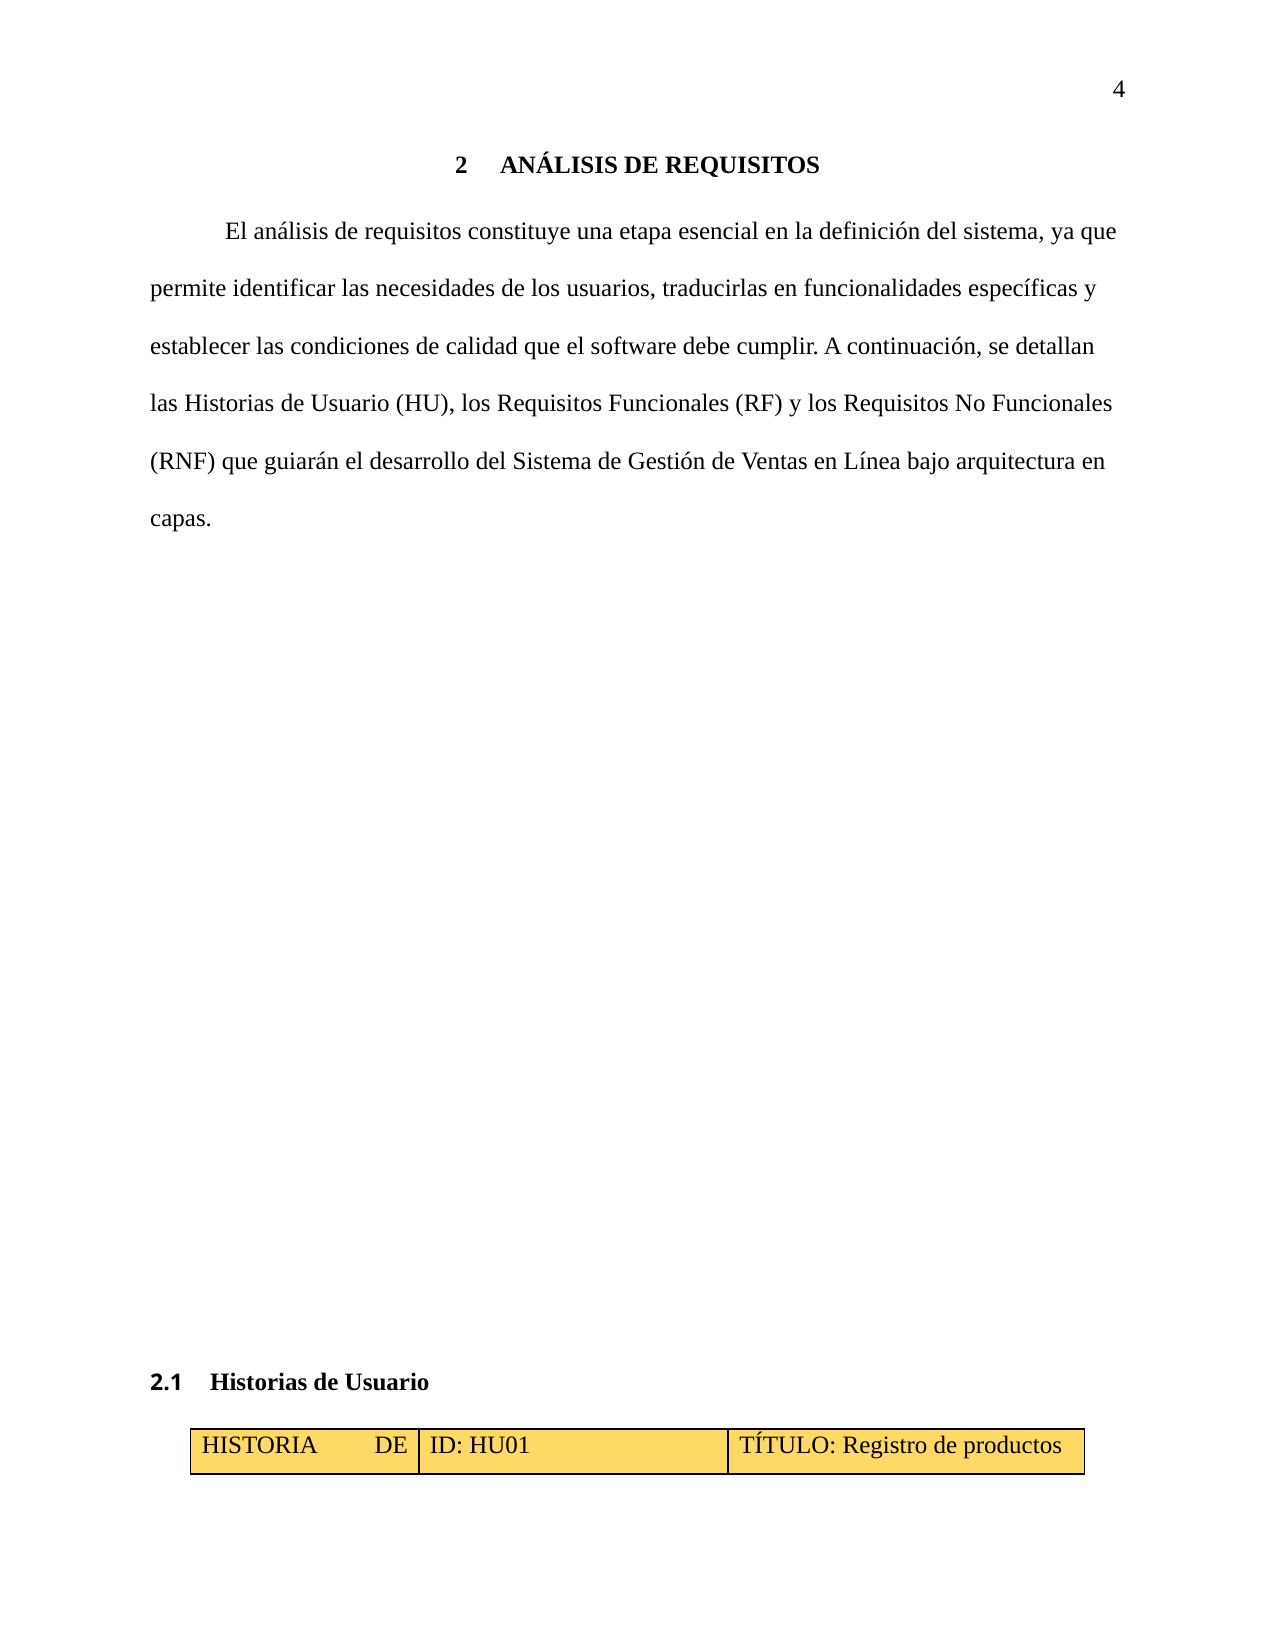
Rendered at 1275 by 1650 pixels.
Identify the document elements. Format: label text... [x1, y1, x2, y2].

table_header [729, 1430, 1084, 1473]
table_header HISTORIA DE USUARIO [191, 1430, 418, 1473]
table_header ID: HU01 [420, 1430, 727, 1473]
subtitle Análisis de Requisitos [150, 150, 1125, 179]
text El análisis de requisitos constituye una etapa esencial en la definición del sistema, ya que permite identificar las necesidades de los usuarios, traducirlas en funcionalidades específicas y establecer las condiciones de calidad que el software debe cumplir. A continuación, se detallan las Historias de Usuario (HU), los Requisitos Funcionales (RF) y los Requisitos No Funcionales (RNF) que guiarán el desarrollo del Sistema de Gestión de Ventas en Línea bajo arquitectura en capas. [150, 216, 1125, 532]
subtitle Historias de Usuario [150, 1366, 1125, 1397]
